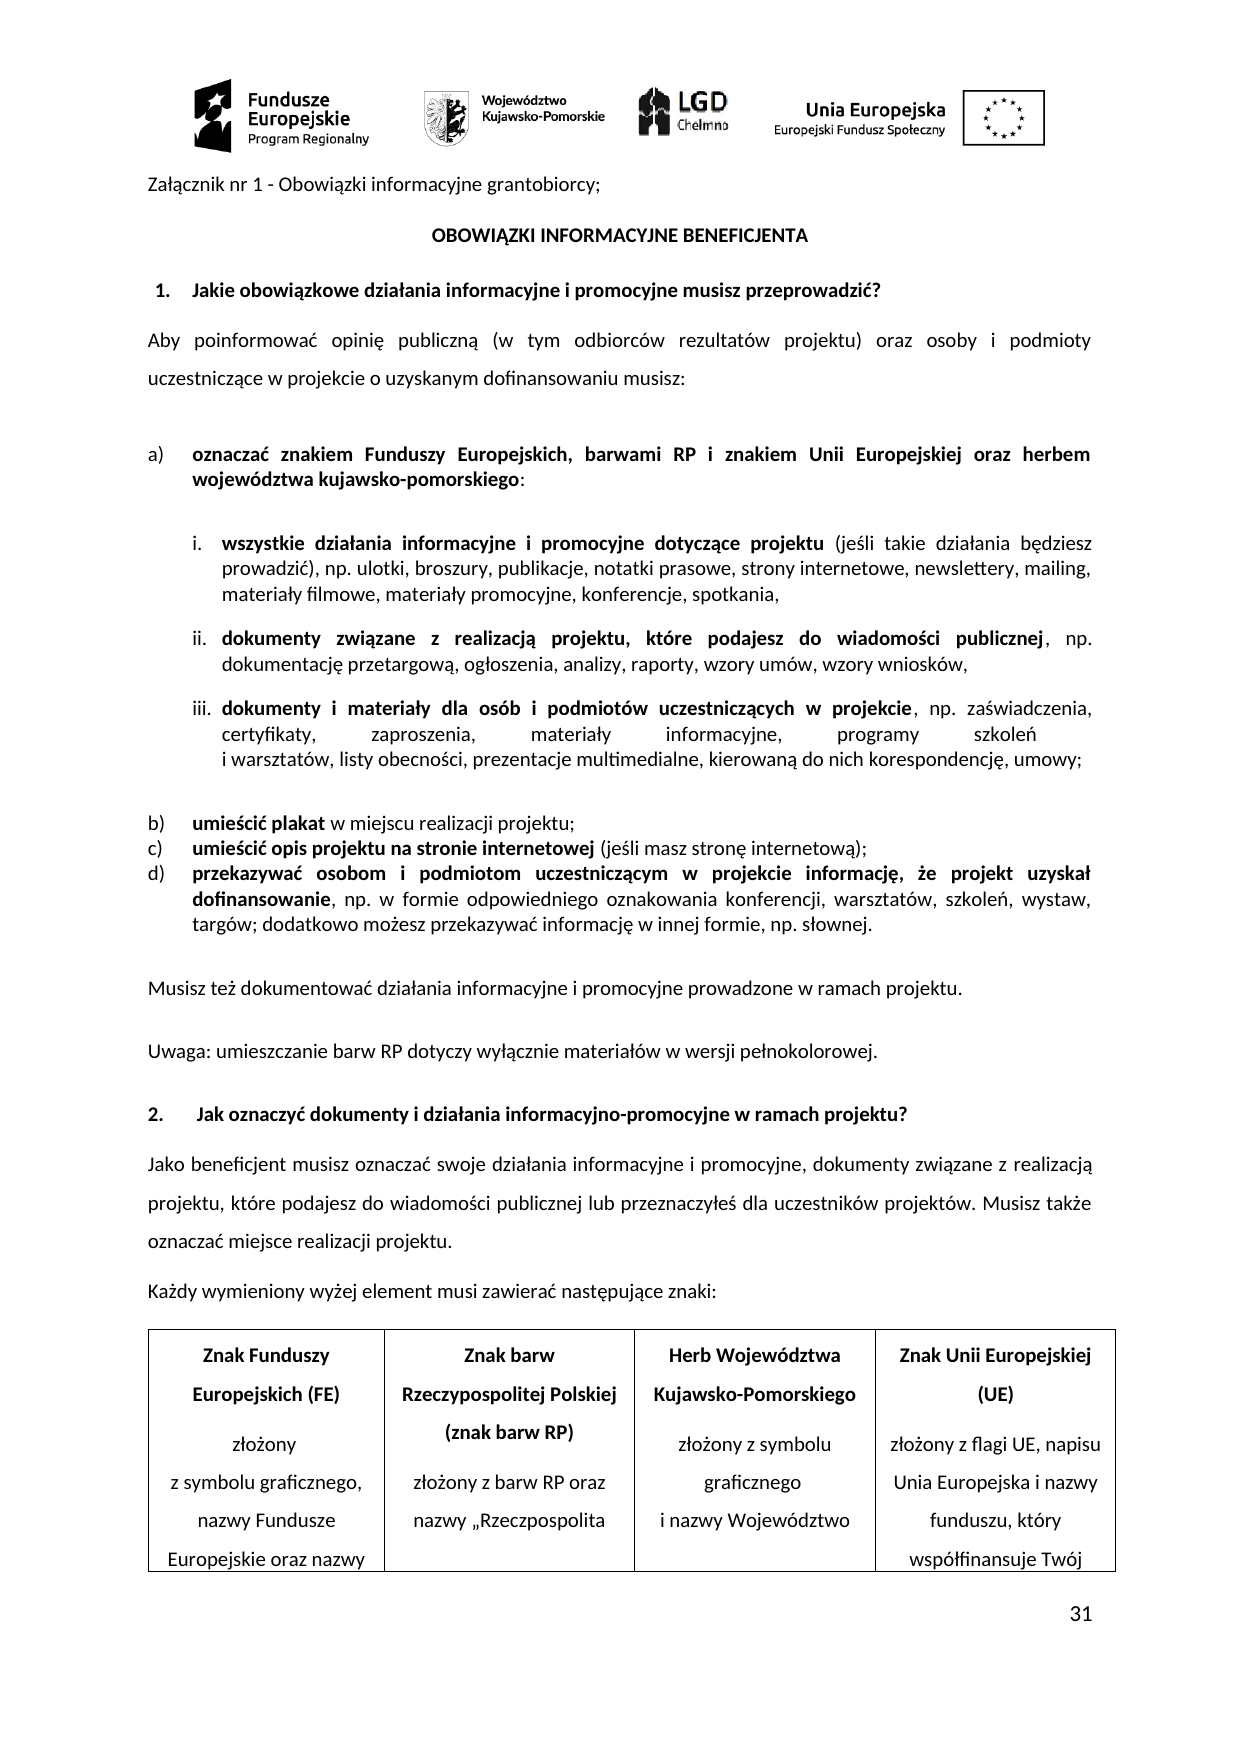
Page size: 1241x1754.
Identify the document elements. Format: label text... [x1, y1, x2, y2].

text Załącznik nr 1 - Obowiązki informacyjne grantobiorcy; [148, 172, 1092, 197]
list umieścić opis projektu na stronie internetowej (jeśli masz stronę internetową); [148, 835, 1092, 861]
list oznaczać znakiem Funduszy Europejskich, barwami RP i znakiem Unii Europejskiej oraz herbem województwa kujawsko-pomorskiego: [148, 441, 1092, 492]
list Jakie obowiązkowe działania informacyjne i promocyjne musisz przeprowadzić? [154, 277, 1092, 302]
text Musisz też dokumentować działania informacyjne i promocyjne prowadzone w ramach projektu. [148, 975, 1092, 1000]
text Uwaga: umieszczanie barw RP dotyczy wyłącznie materiałów w wersji pełnokolorowej. [148, 1038, 1092, 1063]
text Jako beneficjent musisz oznaczać swoje działania informacyjne i promocyjne, dokumenty związane z realizacją projektu, które podajesz do wiadomości publicznej lub przeznaczyłeś dla uczestników projektów. Musisz także oznaczać miejsce realizacji projektu. [148, 1152, 1092, 1253]
list dokumenty związane z realizacją projektu, które podajesz do wiadomości publicznej, np. dokumentację przetargową, ogłoszenia, analizy, raporty, wzory umów, wzory wniosków, [192, 626, 1092, 676]
picture [176, 60, 1064, 172]
list dokumenty i materiały dla osób i podmiotów uczestniczących w projekcie, np. zaświadczenia, certyfikaty, zaproszenia, materiały informacyjne, programy szkoleń i warsztatów, listy obecności, prezentacje multimedialne, kierowaną do nich korespondencję, umowy; [192, 695, 1092, 772]
text Aby poinformować opinię publiczną (w tym odbiorców rezultatów projektu) oraz osoby i podmioty uczestniczące w projekcie o uzyskanym dofinansowaniu musisz: [148, 327, 1092, 390]
table_header Znak Unii Europejskiej (UE) złożony z flagi UE, napisu Unia Europejska i nazwy funduszu, który współfinansuje Twój projekt. [876, 1330, 1115, 1571]
text OBOWIĄZKI INFORMACYJNE BENEFICJENTA [148, 222, 1092, 247]
table_header Znak barw Rzeczypospolitej Polskiej (znak barw RP) złożony z barw RP oraz nazwy „Rzeczpospolita Polska”. [385, 1330, 634, 1571]
text Każdy wymieniony wyżej element musi zawierać następujące znaki: [148, 1278, 1092, 1304]
list przekazywać osobom i podmiotom uczestniczącym w projekcie informację, że projekt uzyskał dofinansowanie, np. w formie odpowiedniego oznakowania konferencji, warsztatów, szkoleń, wystaw, targów; dodatkowo możesz przekazywać informację w innej formie, np. słownej. [148, 861, 1092, 937]
list Jak oznaczyć dokumenty i działania informacyjno-promocyjne w ramach projektu? [148, 1101, 1092, 1127]
list umieścić plakat w miejscu realizacji projektu; [148, 810, 1092, 835]
list wszystkie działania informacyjne i promocyjne dotyczące projektu (jeśli takie działania będziesz prowadzić), np. ulotki, broszury, publikacje, notatki prasowe, strony internetowe, newslettery, mailing, materiały filmowe, materiały promocyjne, konferencje, spotkania, [192, 530, 1092, 606]
table_header Herb Województwa Kujawsko-Pomorskiego złożony z symbolu graficznego i nazwy Województwo Kujawsko-Pomorskie [635, 1330, 875, 1571]
